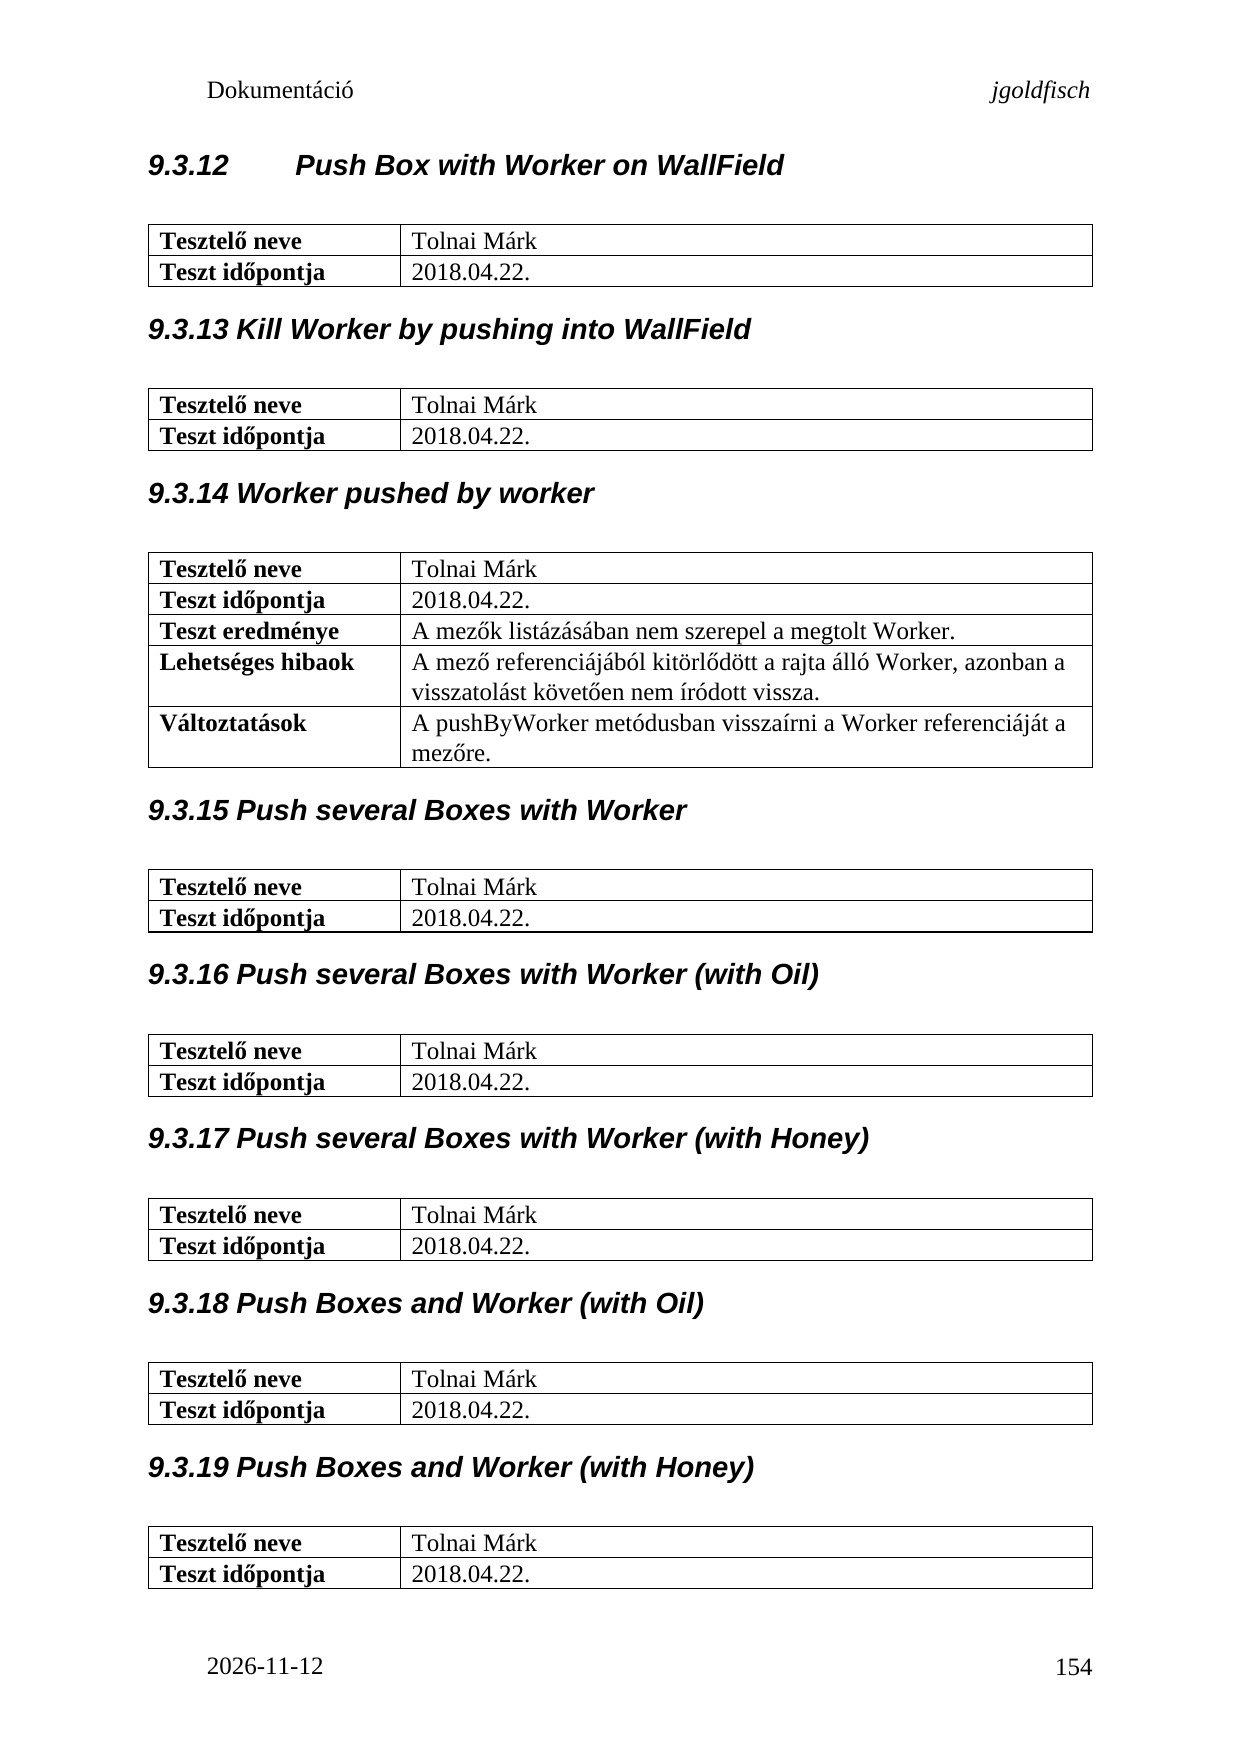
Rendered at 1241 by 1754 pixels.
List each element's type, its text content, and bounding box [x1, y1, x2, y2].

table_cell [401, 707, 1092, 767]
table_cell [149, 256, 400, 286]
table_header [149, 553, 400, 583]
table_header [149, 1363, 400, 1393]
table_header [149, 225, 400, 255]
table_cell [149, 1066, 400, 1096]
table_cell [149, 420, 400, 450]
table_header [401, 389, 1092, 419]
subtitle Push several Boxes with Worker [148, 793, 1093, 827]
subtitle Push Box with Worker on WallField [148, 148, 1093, 181]
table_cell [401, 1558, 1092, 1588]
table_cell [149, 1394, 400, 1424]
subtitle Push Boxes and Worker (with Honey) [148, 1450, 1093, 1483]
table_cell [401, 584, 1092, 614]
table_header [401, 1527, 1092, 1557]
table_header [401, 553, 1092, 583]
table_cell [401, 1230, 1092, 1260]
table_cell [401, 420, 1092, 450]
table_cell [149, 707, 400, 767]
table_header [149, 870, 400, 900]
subtitle Push several Boxes with Worker (with Oil) [148, 957, 1093, 991]
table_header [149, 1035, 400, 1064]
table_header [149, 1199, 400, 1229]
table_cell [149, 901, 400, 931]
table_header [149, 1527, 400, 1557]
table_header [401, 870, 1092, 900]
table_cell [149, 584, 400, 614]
subtitle Kill Worker by pushing into WallField [148, 312, 1093, 345]
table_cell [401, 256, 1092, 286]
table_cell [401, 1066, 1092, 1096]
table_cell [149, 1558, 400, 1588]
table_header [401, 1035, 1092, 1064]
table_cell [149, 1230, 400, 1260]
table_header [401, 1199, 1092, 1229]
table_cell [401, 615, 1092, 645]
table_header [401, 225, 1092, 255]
subtitle Worker pushed by worker [148, 476, 1093, 509]
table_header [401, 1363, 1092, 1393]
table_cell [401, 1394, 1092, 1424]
subtitle Push several Boxes with Worker (with Honey) [148, 1122, 1093, 1155]
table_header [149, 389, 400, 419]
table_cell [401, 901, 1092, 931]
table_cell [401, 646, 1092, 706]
subtitle Push Boxes and Worker (with Oil) [148, 1286, 1093, 1319]
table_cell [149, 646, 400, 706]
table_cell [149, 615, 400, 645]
